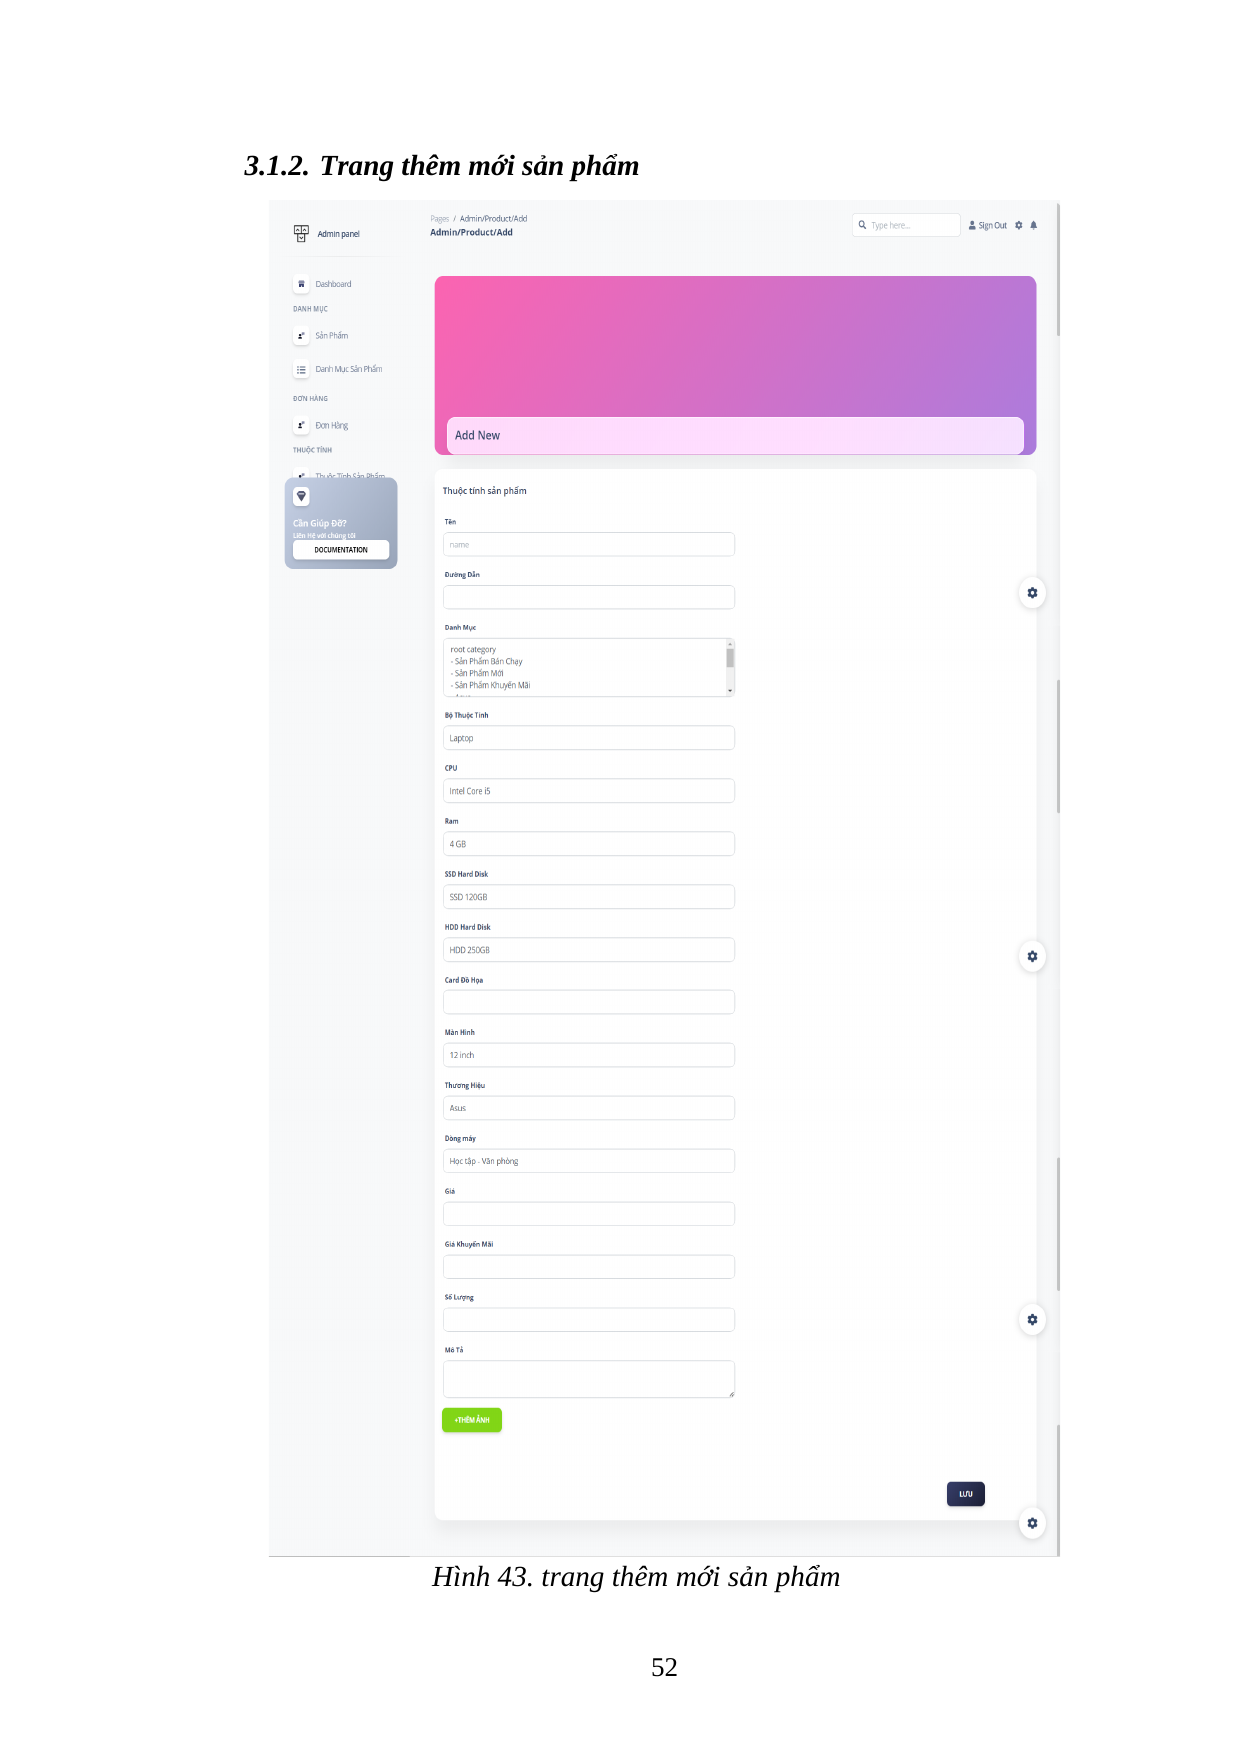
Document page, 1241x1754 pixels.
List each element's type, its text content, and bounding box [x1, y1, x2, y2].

text Hình 43. trang thêm mới sản phẩm [357, 1559, 1122, 1593]
picture [268, 200, 1061, 1560]
list Trang thêm mới sản phẩm [244, 148, 1122, 181]
